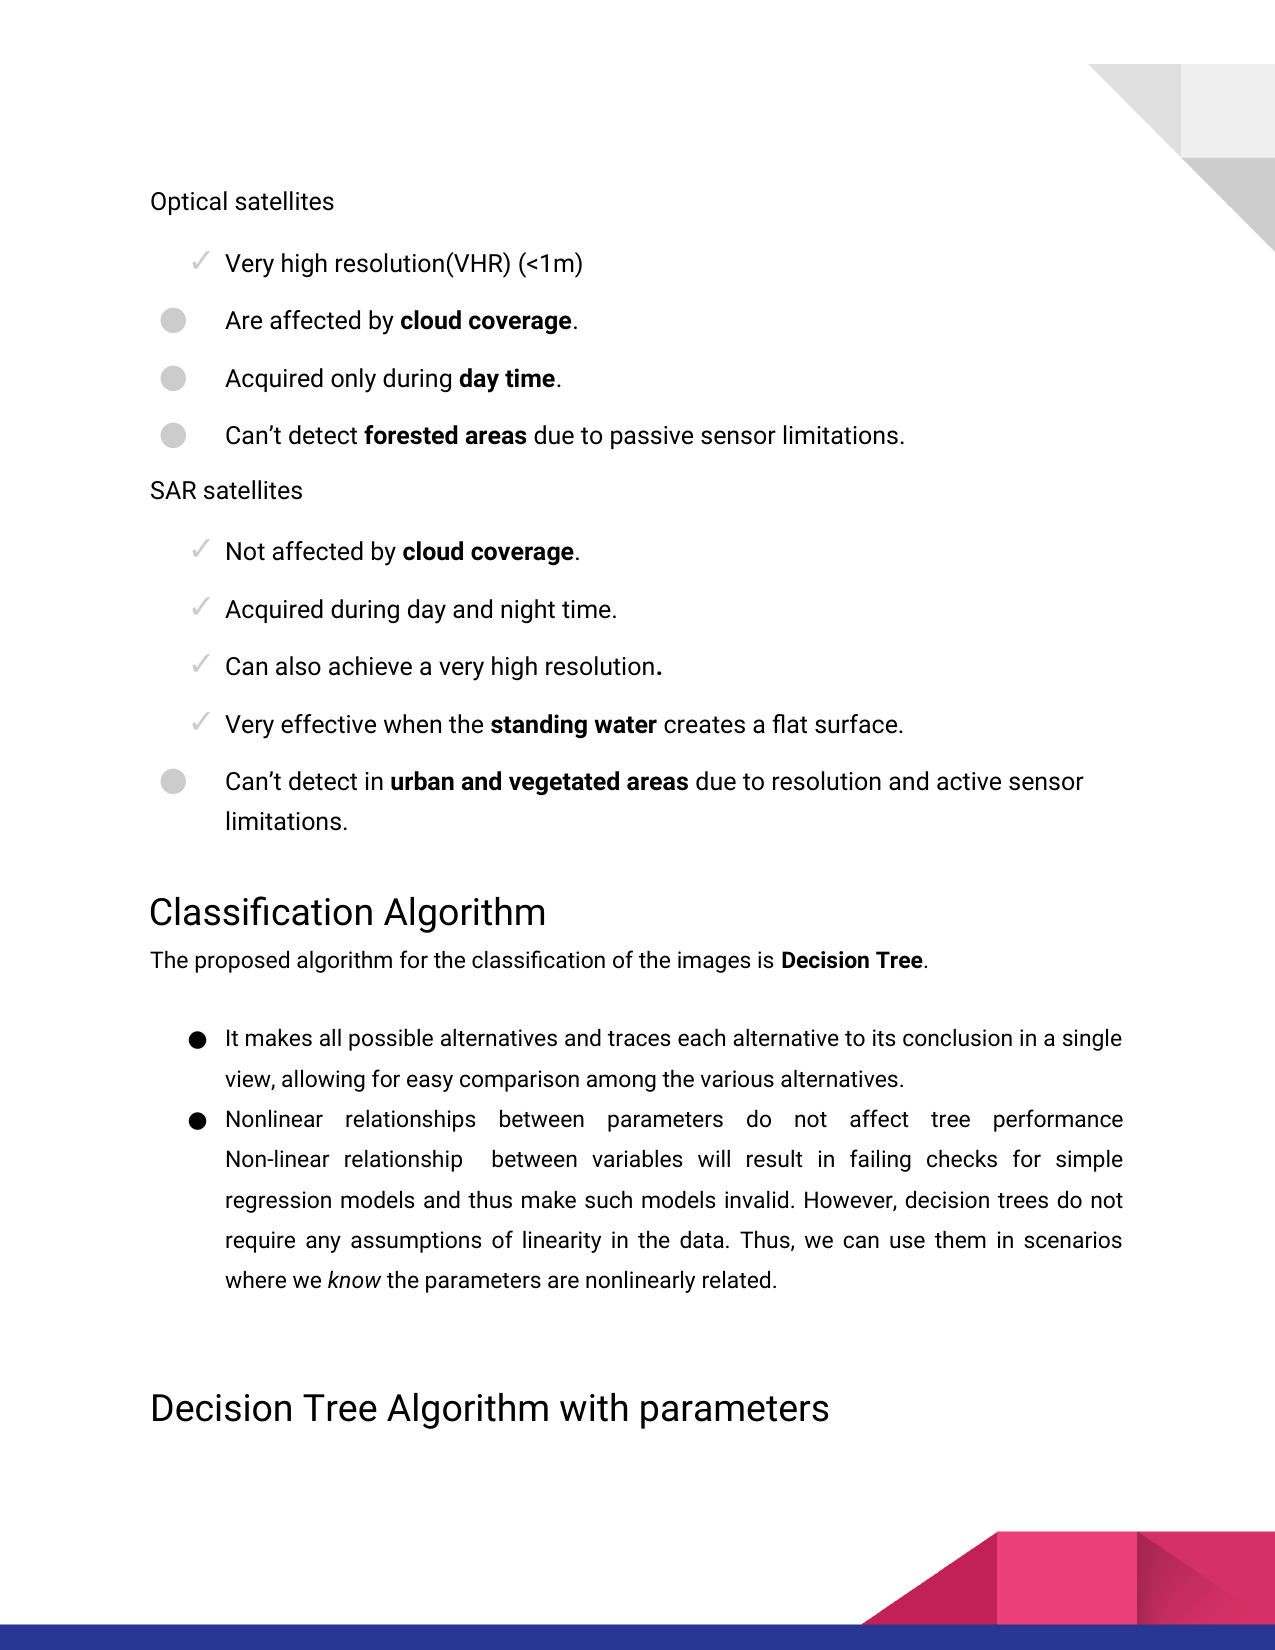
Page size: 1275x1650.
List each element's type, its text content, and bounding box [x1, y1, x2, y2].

list Acquired only during day time. [187, 349, 1125, 399]
text Decision Tree Algorithm with parameters [150, 1387, 1125, 1431]
picture [0, 1530, 1275, 1650]
list Nonlinear relationships between parameters do not affect tree performance Non-linear relationship between variables will result in failing checks for simple regression models and thus make such models invalid. However, decision trees do not require any assumptions of linearity in the data. Thus, we can use them in scenarios where we know the parameters are nonlinearly related. [187, 1106, 1125, 1294]
picture [1087, 64, 1275, 252]
text SAR satellites [150, 476, 1125, 506]
text Optical satellites [150, 188, 1125, 217]
list It makes all possible alternatives and traces each alternative to its conclusion in a single view, allowing for easy comparison among the various alternatives. [187, 1026, 1125, 1093]
list Acquired during day and night time. [187, 580, 1125, 630]
list Very high resolution(VHR) (<1m) [187, 234, 1125, 284]
list Are affected by cloud coverage. [187, 291, 1125, 341]
list Can’t detect in urban and vegetated areas due to resolution and active sensor limitations. [187, 752, 1125, 836]
list Very effective when the standing water creates a flat surface. [187, 695, 1125, 745]
list Not affected by cloud coverage. [187, 522, 1125, 572]
text The proposed algorithm for the classification of the images is Decision Tree. [150, 947, 1125, 974]
subtitle Classification Algorithm [148, 890, 1125, 934]
list Can also achieve a very high resolution. [187, 637, 1125, 687]
list Can’t detect forested areas due to passive sensor limitations. [187, 406, 1125, 456]
